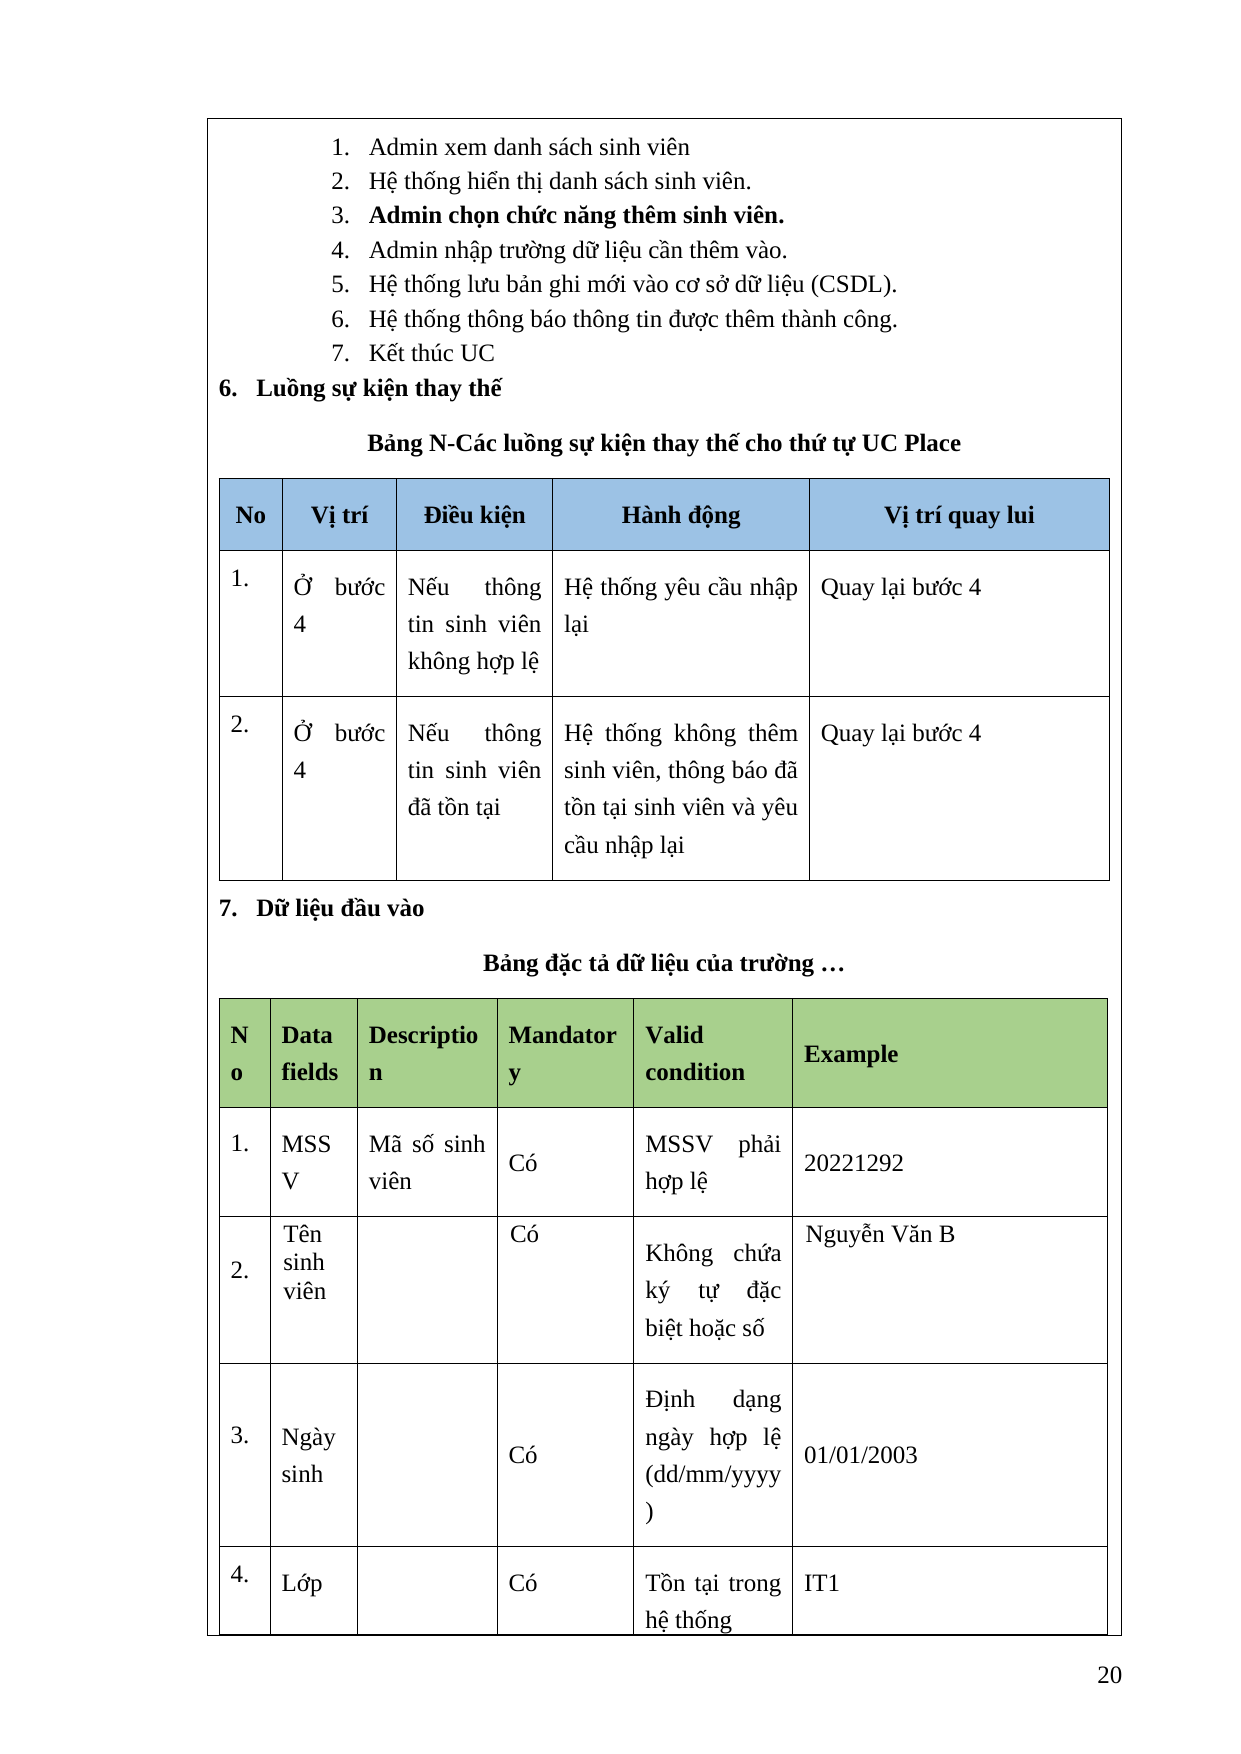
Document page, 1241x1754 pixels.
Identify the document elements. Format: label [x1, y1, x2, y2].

table_header [208, 119, 1121, 1635]
